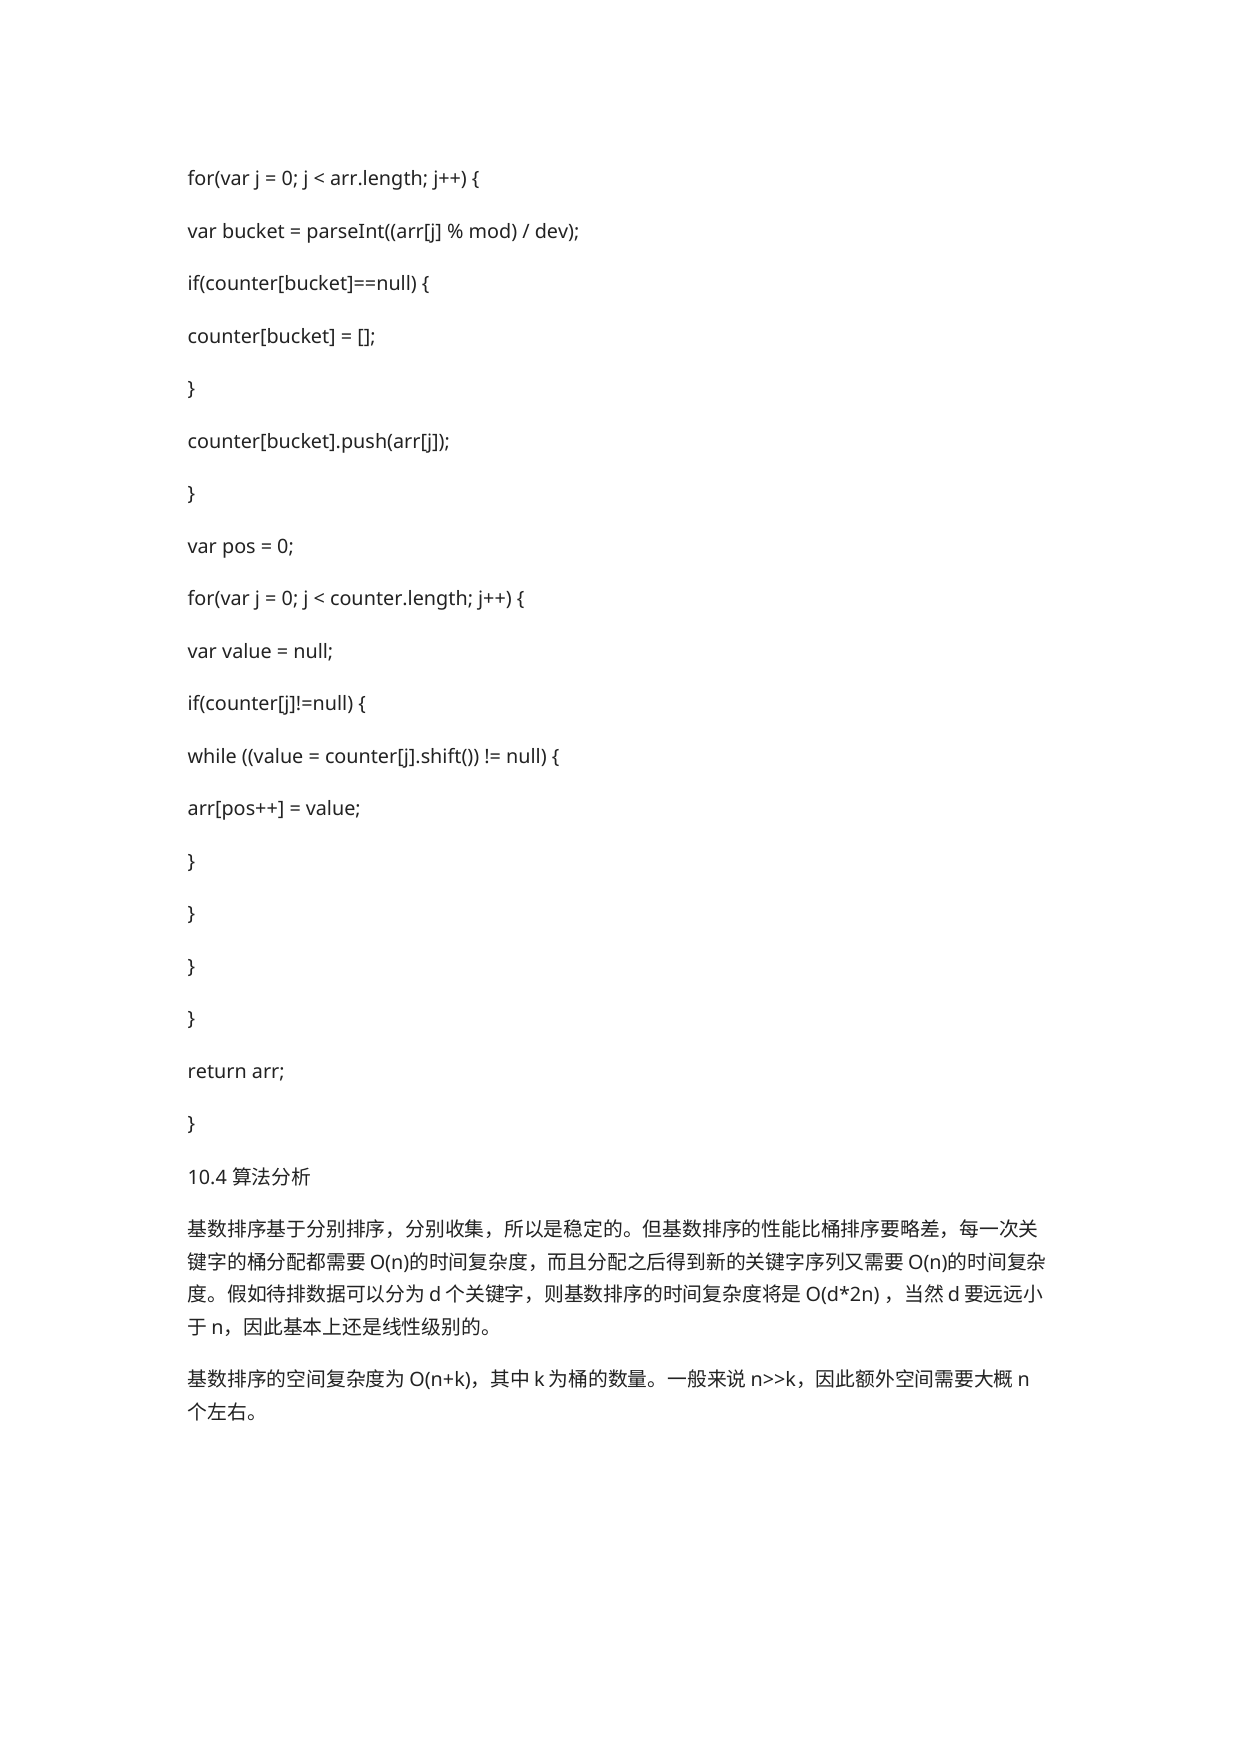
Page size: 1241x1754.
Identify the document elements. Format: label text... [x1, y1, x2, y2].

text arr[pos++] = value; [187, 792, 1053, 824]
text } [187, 372, 1053, 404]
text } [187, 897, 1053, 929]
text 10.4 算法分析 [187, 1159, 1053, 1192]
text } [187, 477, 1053, 509]
text return arr; [187, 1054, 1053, 1087]
text } [187, 844, 1053, 877]
text var bucket = parseInt((arr[j] % mod) / dev); [187, 214, 1053, 247]
text while ((value = counter[j].shift()) != null) { [187, 739, 1053, 772]
text } [187, 1002, 1053, 1034]
text for(var j = 0; j < counter.length; j++) { [187, 582, 1053, 614]
text } [187, 1107, 1053, 1139]
text if(counter[j]!=null) { [187, 687, 1053, 719]
text 基数排序基于分别排序，分别收集，所以是稳定的。但基数排序的性能比桶排序要略差，每一次关键字的桶分配都需要O(n)的时间复杂度，而且分配之后得到新的关键字序列又需要O(n)的时间复杂度。假如待排数据可以分为d个关键字，则基数排序的时间复杂度将是O(d*2n) ，当然d要远远小于n，因此基本上还是线性级别的。 [187, 1212, 1053, 1342]
text } [187, 949, 1053, 982]
text if(counter[bucket]==null) { [187, 267, 1053, 299]
text counter[bucket] = []; [187, 319, 1053, 352]
text counter[bucket].push(arr[j]); [187, 424, 1053, 457]
text var value = null; [187, 634, 1053, 667]
text 基数排序的空间复杂度为O(n+k)，其中k为桶的数量。一般来说n>>k，因此额外空间需要大概n个左右。 [187, 1362, 1053, 1427]
text for(var j = 0; j < arr.length; j++) { [187, 162, 1053, 194]
text var pos = 0; [187, 529, 1053, 562]
